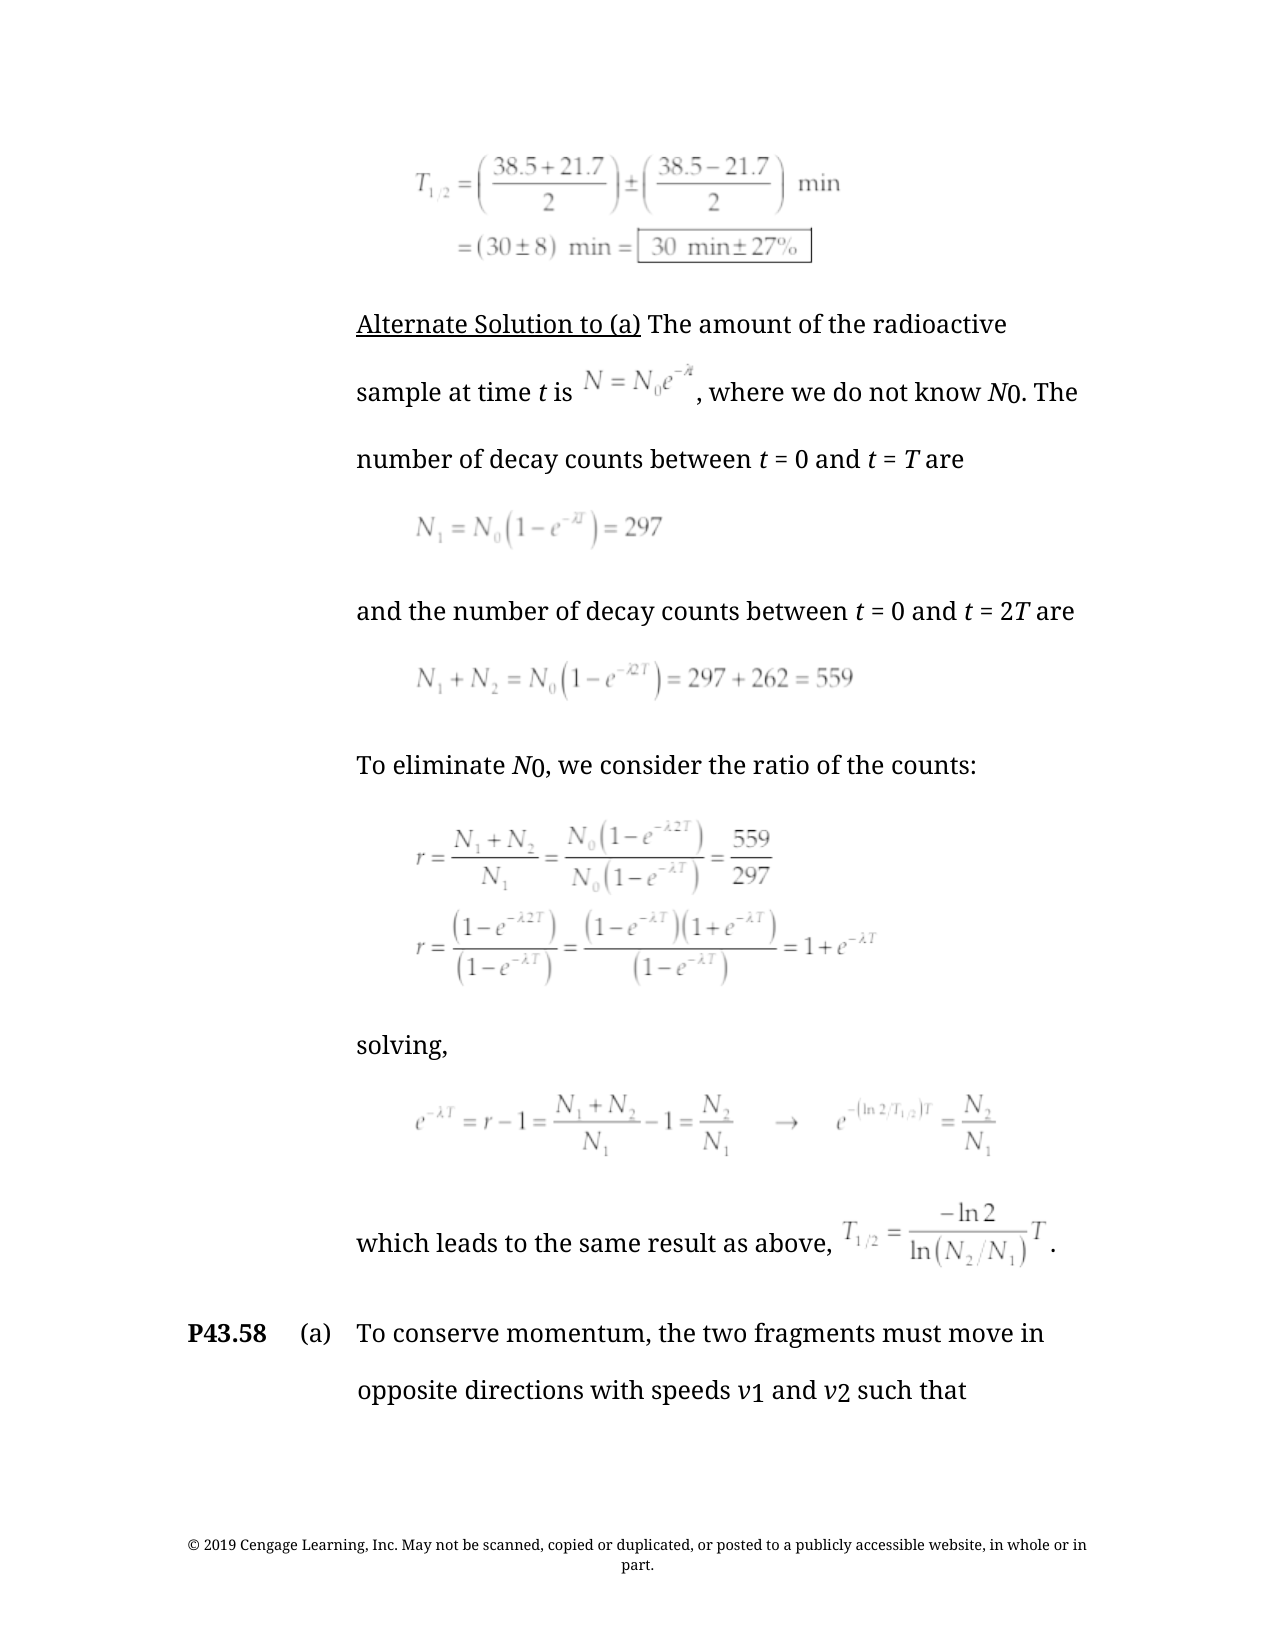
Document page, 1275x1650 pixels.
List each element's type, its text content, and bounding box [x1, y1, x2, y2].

text P43.58 (a) To conserve momentum, the two fragments must move in opposite directions with speeds v1 and v2 such that [187, 1316, 1087, 1409]
text which leads to the same result as above, . [187, 1197, 1087, 1288]
text solving, [187, 1027, 1087, 1061]
text and the number of decay counts between t = 0 and t = 2T are [187, 593, 1087, 627]
text To eliminate N0, we consider the ratio of the counts: [187, 744, 1087, 784]
text Alternate Solution to (a) The amount of the radioactive sample at time t is , where we do not know N0. The number of decay counts between t = 0 and t = T are [187, 307, 1087, 476]
